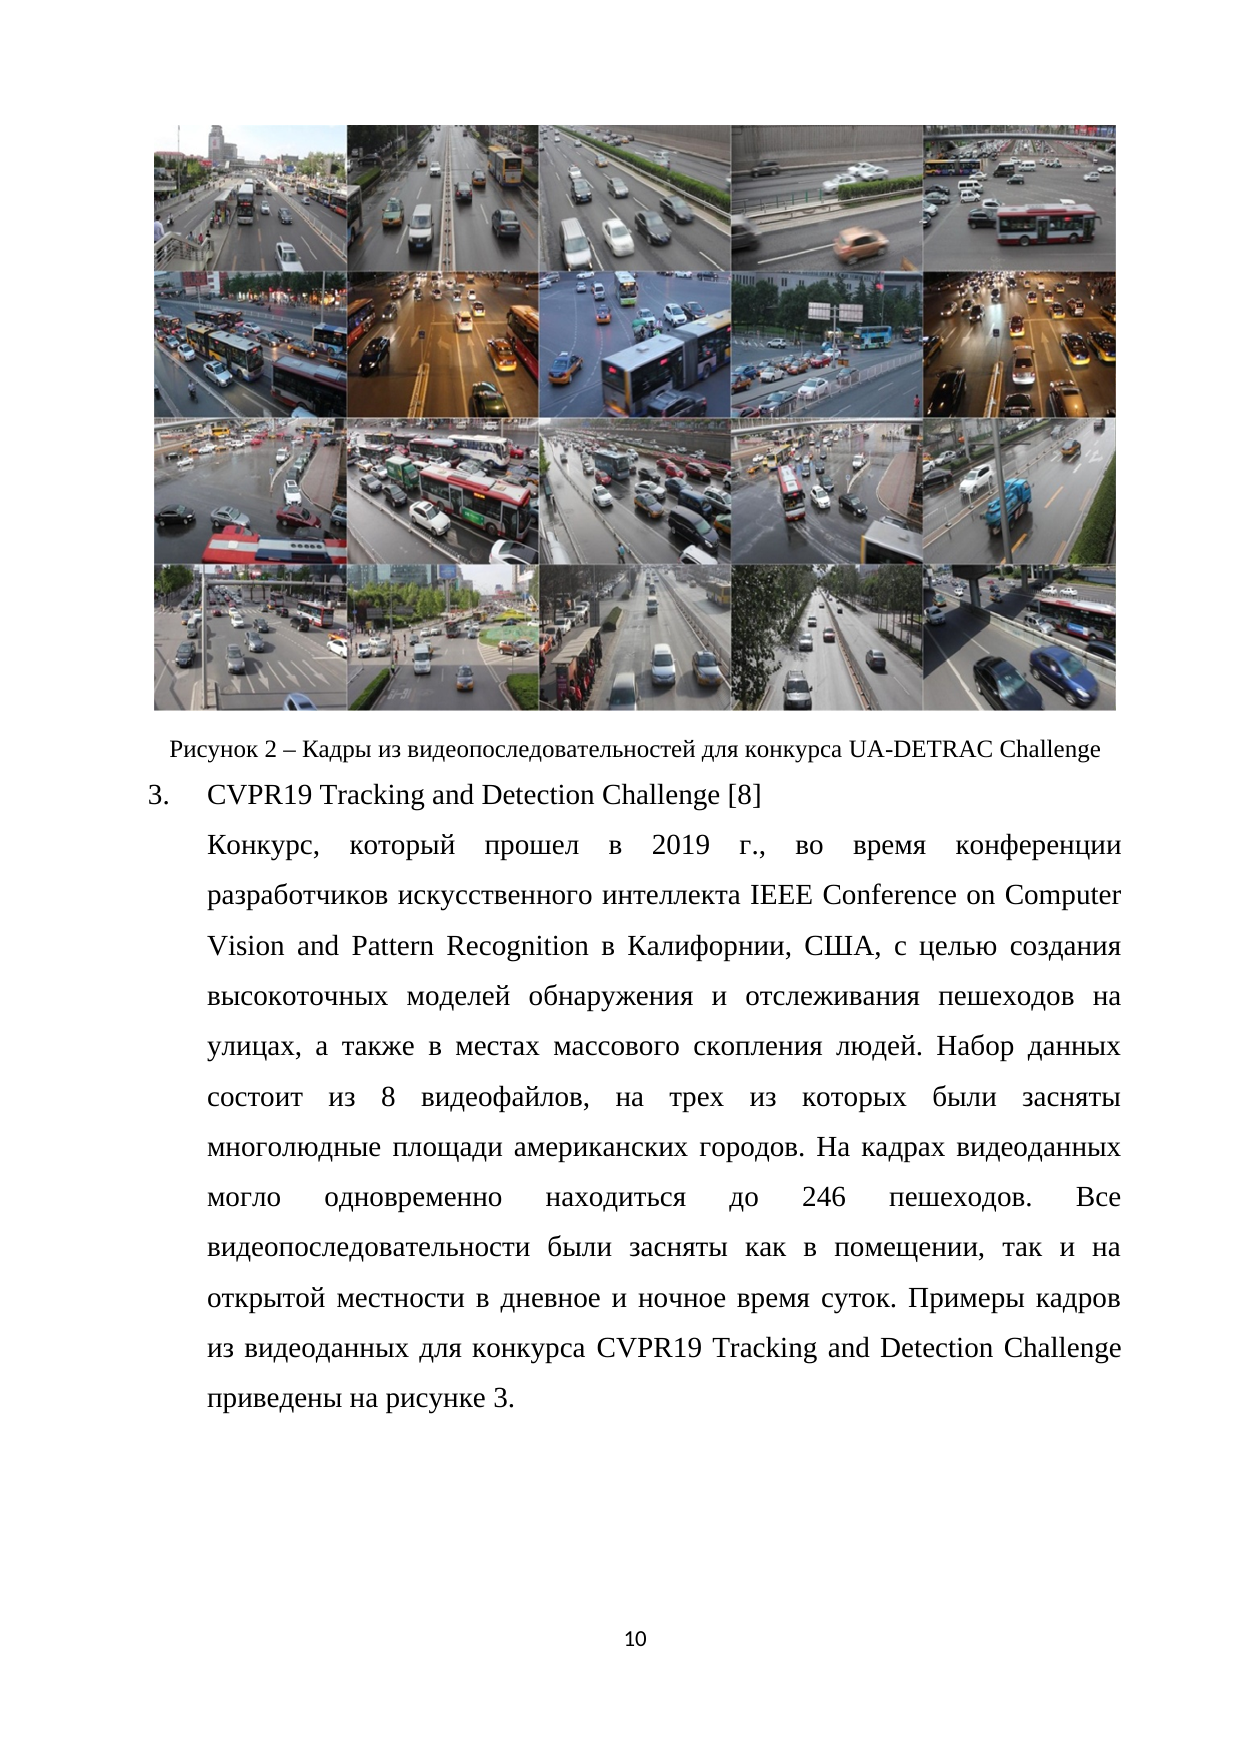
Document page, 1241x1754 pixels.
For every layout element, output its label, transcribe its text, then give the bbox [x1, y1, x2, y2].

list CVPR19 Tracking and Detection Challenge [8] [148, 777, 1122, 810]
list Конкурс, который прошел в 2019 г., во время конференции разработчиков искусственного интеллекта IEEE Conference on Computer Vision and Pattern Recognition в Калифорнии, США, с целью создания высокоточных моделей обнаружения и отслеживания пешеходов на улицах, а также в местах массового скопления людей. Набор данных состоит из 8 видеофайлов, на трех из которых были засняты многолюдные площади американских городов. На кадрах видеоданных могло одновременно находиться до 246 пешеходов. Все видеопоследовательности были засняты как в помещении, так и на открытой местности в дневное и ночное время суток. Примеры кадров из видеоданных для конкурса CVPR19 Tracking and Detection Challenge приведены на рисунке 3. [207, 827, 1122, 1414]
picture [147, 118, 1123, 720]
text Рисунок 2 – Кадры из видеопоследовательностей для конкурса UA-DETRAC Challenge [148, 734, 1122, 762]
